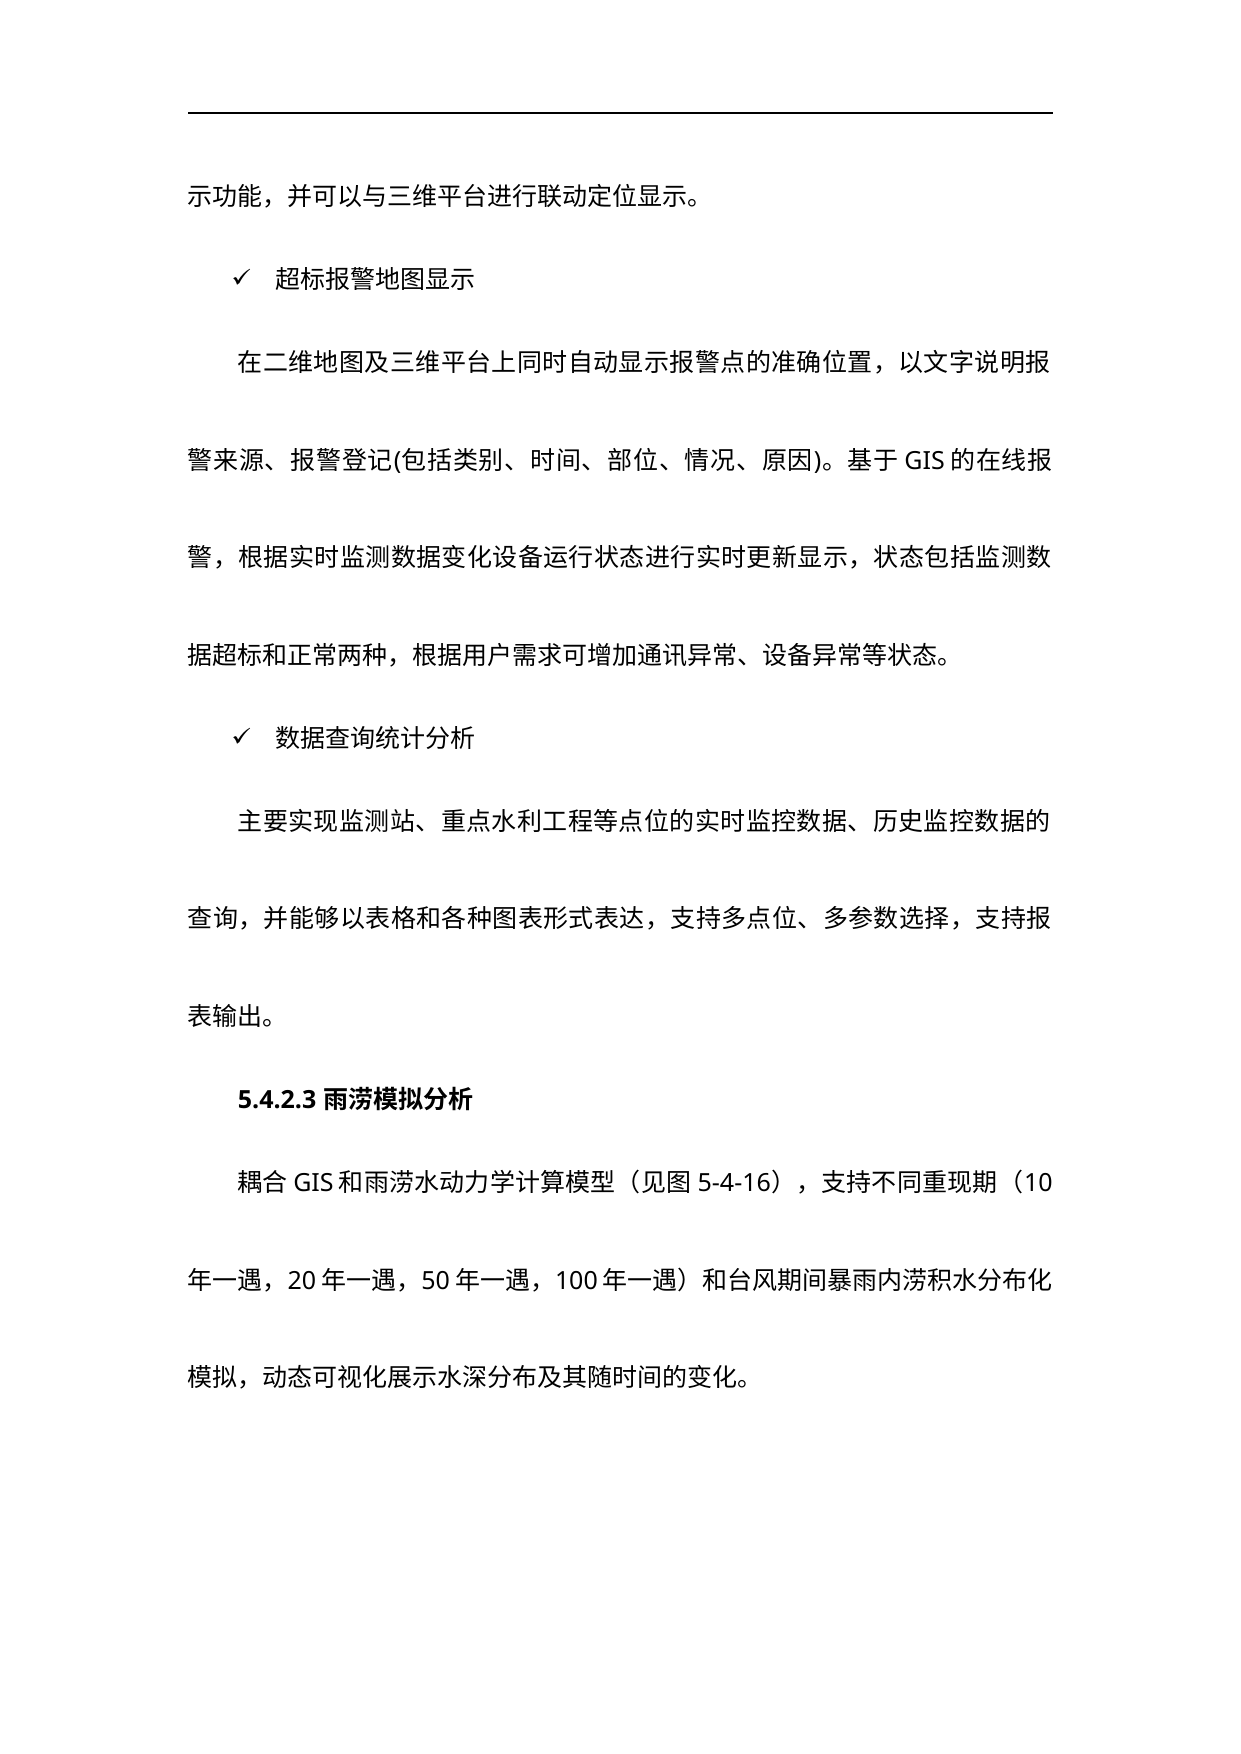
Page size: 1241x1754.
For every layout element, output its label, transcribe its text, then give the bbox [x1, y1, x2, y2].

text 耦合GIS和雨涝水动力学计算模型（见图5-4-16），支持不同重现期（10年一遇，20年一遇，50年一遇，100年一遇）和台风期间暴雨内涝积水分布化模拟，动态可视化展示水深分布及其随时间的变化。 [187, 1148, 1053, 1408]
list 超标报警地图显示 [231, 245, 1053, 310]
text 主要实现监测站、重点水利工程等点位的实时监控数据、历史监控数据的查询，并能够以表格和各种图表形式表达，支持多点位、多参数选择，支持报表输出。 [187, 787, 1053, 1047]
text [187, 162, 1053, 227]
text 在二维地图及三维平台上同时自动显示报警点的准确位置，以文字说明报警来源、报警登记(包括类别、时间、部位、情况、原因)。基于GIS的在线报警，根据实时监测数据变化设备运行状态进行实时更新显示，状态包括监测数据超标和正常两种，根据用户需求可增加通讯异常、设备异常等状态。 [187, 328, 1053, 686]
list 数据查询统计分析 [231, 704, 1053, 769]
text 5.4.2.3 雨涝模拟分析 [187, 1065, 1053, 1130]
